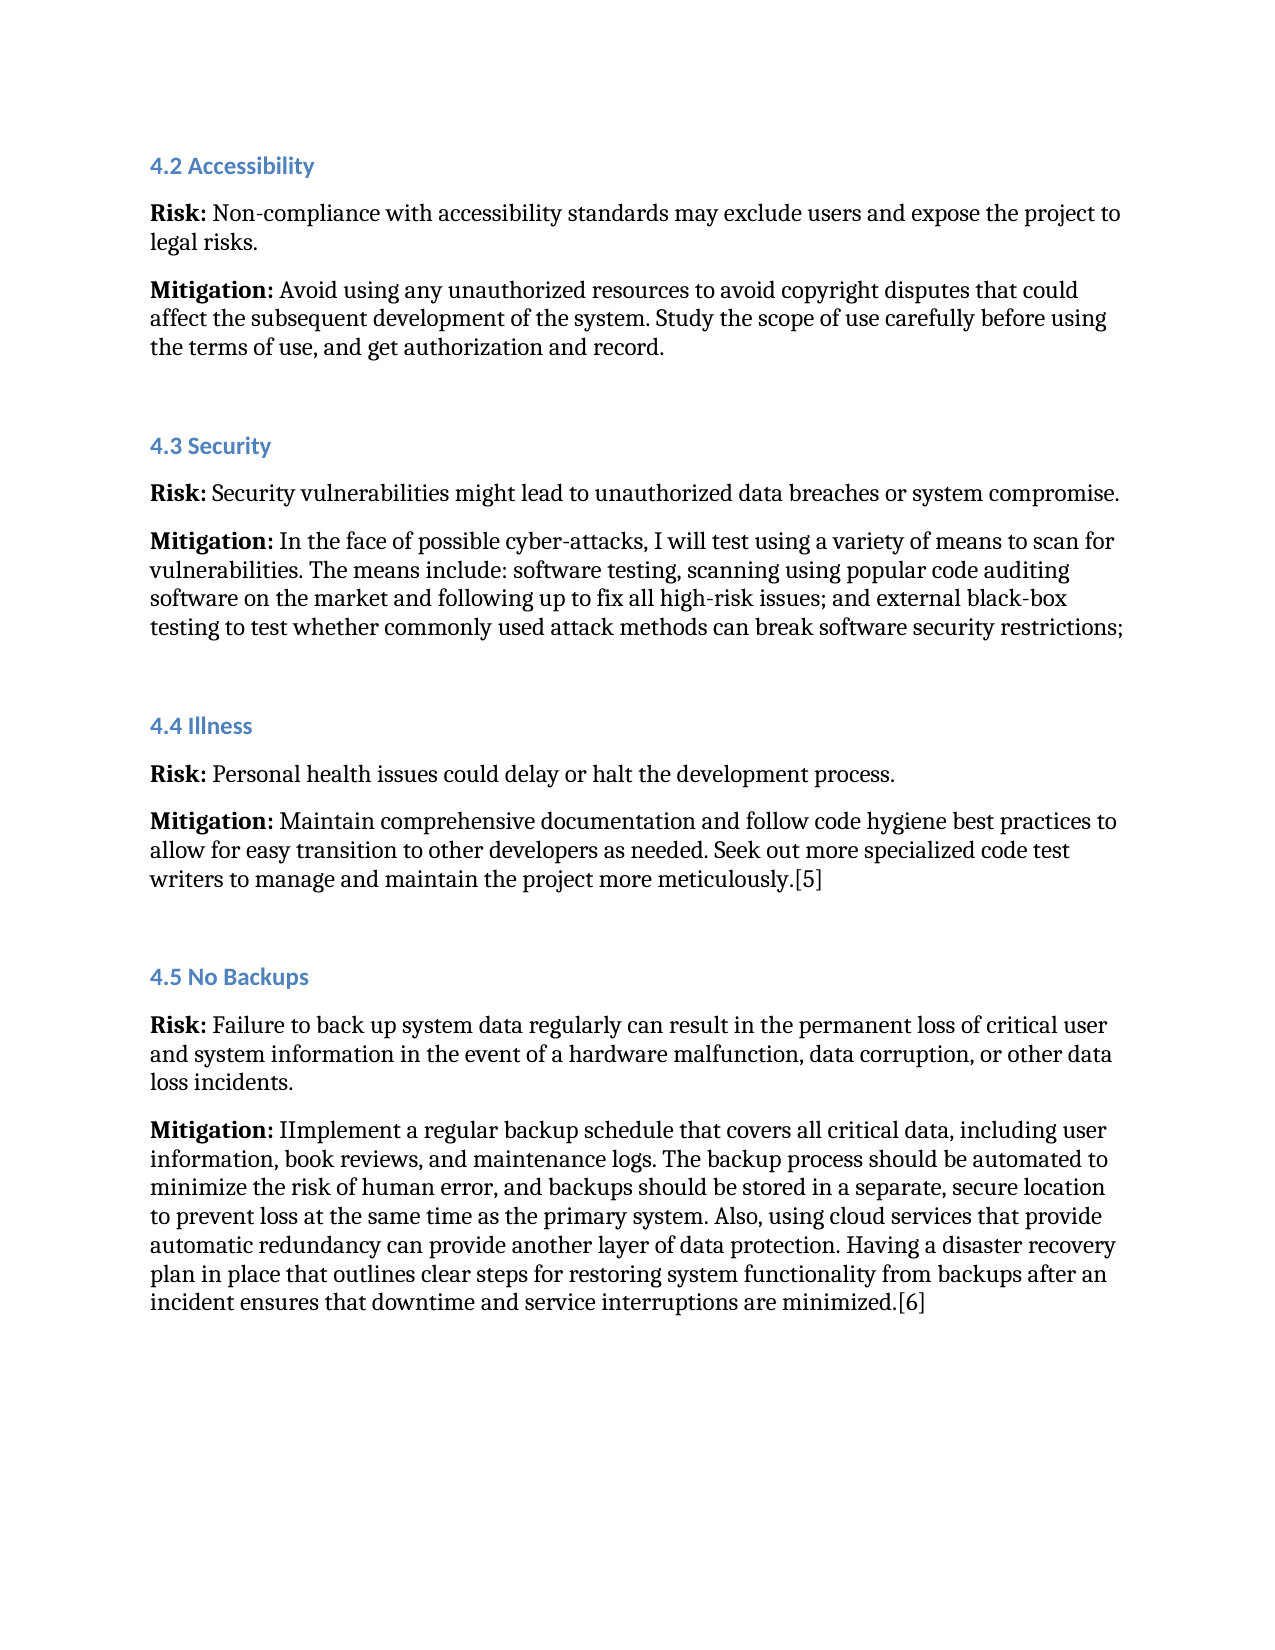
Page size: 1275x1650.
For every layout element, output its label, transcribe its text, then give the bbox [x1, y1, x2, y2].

text Mitigation: IImplement a regular backup schedule that covers all critical data, including user information, book reviews, and maintenance logs. The backup process should be automated to minimize the risk of human error, and backups should be stored in a separate, secure location to prevent loss at the same time as the primary system. Also, using cloud services that provide automatic redundancy can provide another layer of data protection. Having a disaster recovery plan in place that outlines clear steps for restoring system functionality from backups after an incident ensures that downtime and service interruptions are minimized.[6] [150, 1116, 1125, 1317]
subtitle 4.4 Illness [150, 710, 1125, 741]
text Risk: Security vulnerabilities might lead to unauthorized data breaches or system compromise. [150, 479, 1125, 508]
text Mitigation: Maintain comprehensive documentation and follow code hygiene best practices to allow for easy transition to other developers as needed. Seek out more specialized code test writers to manage and maintain the project more meticulously.[5] [150, 807, 1125, 893]
subtitle 4.5 No Backups [150, 962, 1125, 992]
subtitle 4.3 Security [150, 430, 1125, 461]
text Mitigation: Avoid using any unauthorized resources to avoid copyright disputes that could affect the subsequent development of the system. Study the scope of use carefully before using the terms of use, and get authorization and record. [150, 276, 1125, 362]
text Mitigation: In the face of possible cyber-attacks, I will test using a variety of means to scan for vulnerabilities. The means include: software testing, scanning using popular code auditing software on the market and following up to fix all high-risk issues; and external black-box testing to test whether commonly used attack methods can break software security restrictions; [150, 527, 1125, 642]
subtitle 4.2 Accessibility [150, 150, 1125, 181]
text Risk: Non-compliance with accessibility standards may exclude users and expose the project to legal risks. [150, 199, 1125, 257]
text Risk: Failure to back up system data regularly can result in the permanent loss of critical user and system information in the event of a hardware malfunction, data corruption, or other data loss incidents. [150, 1011, 1125, 1097]
text Risk: Personal health issues could delay or halt the development process. [150, 759, 1125, 788]
